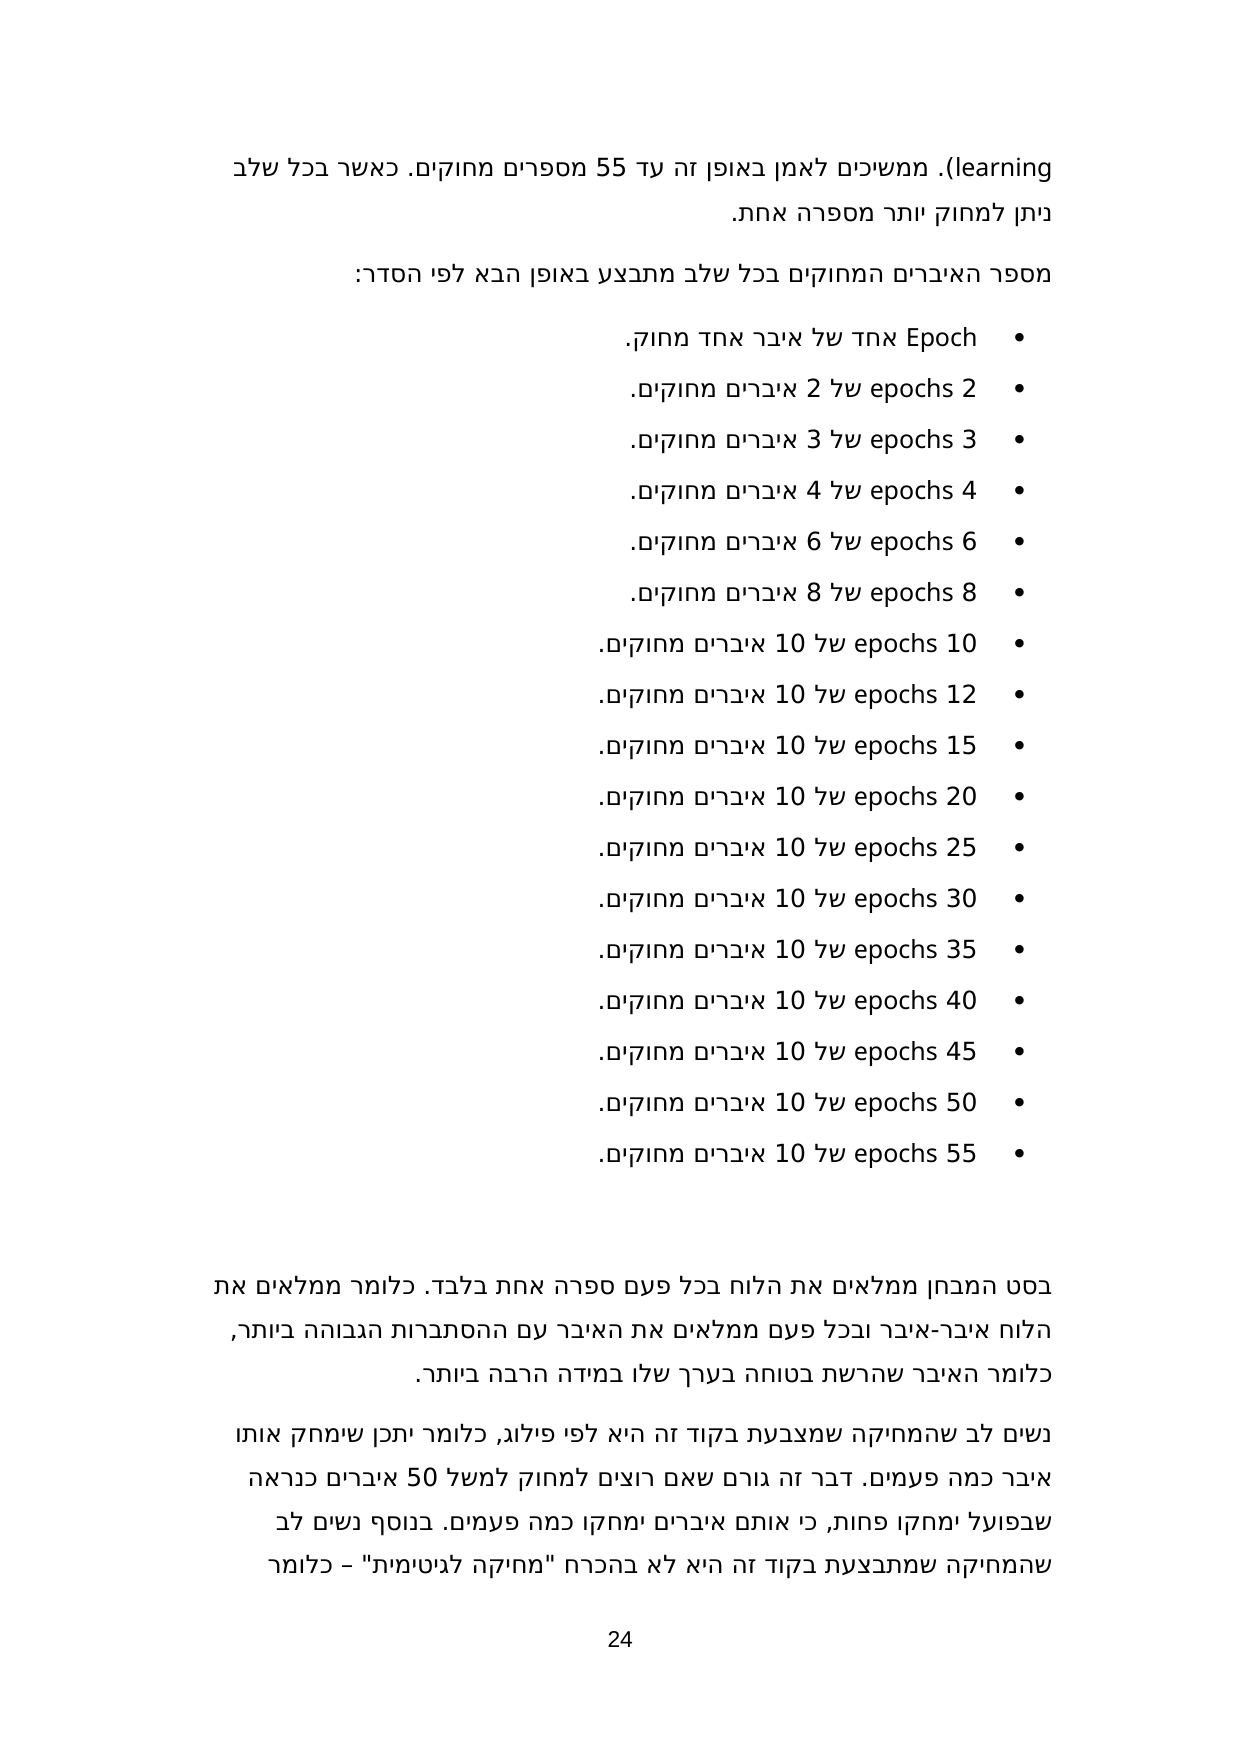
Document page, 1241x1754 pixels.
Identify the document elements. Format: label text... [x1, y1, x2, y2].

list 8 epochs של 8 איברים מחוקים. [187, 575, 1015, 609]
list 3 epochs של 3 איברים מחוקים. [187, 422, 1015, 456]
list 12 epochs של 10 איברים מחוקים. [187, 677, 1015, 711]
list 15 epochs של 10 איברים מחוקים. [187, 728, 1015, 762]
list 55 epochs של 10 איברים מחוקים. [187, 1136, 1015, 1170]
list 50 epochs של 10 איברים מחוקים. [187, 1085, 1015, 1119]
list 20 epochs של 10 איברים מחוקים. [187, 779, 1015, 813]
text מספר האיברים המחוקים בכל שלב מתבצע באופן הבא לפי הסדר: [187, 259, 1053, 288]
list 6 epochs של 6 איברים מחוקים. [187, 524, 1015, 558]
list 40 epochs של 10 איברים מחוקים. [187, 983, 1015, 1017]
list 35 epochs של 10 איברים מחוקים. [187, 932, 1015, 966]
list 4 epochs של 4 איברים מחוקים. [187, 473, 1015, 507]
list 30 epochs של 10 איברים מחוקים. [187, 881, 1015, 915]
list 25 epochs של 10 איברים מחוקים. [187, 830, 1015, 864]
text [187, 1419, 1053, 1580]
list Epoch אחד של איבר אחד מחוק. [187, 319, 1015, 353]
list 45 epochs של 10 איברים מחוקים. [187, 1034, 1015, 1068]
text בסט המבחן ממלאים את הלוח בכל פעם ספרה אחת בלבד. כלומר ממלאים את הלוח איבר-איבר ובכל פעם ממלאים את האיבר עם ההסתברות הגבוהה ביותר, כלומר האיבר שהרשת בטוחה בערך שלו במידה הרבה ביותר. [187, 1272, 1053, 1388]
list 10 epochs של 10 איברים מחוקים. [187, 626, 1015, 660]
list 2 epochs של 2 איברים מחוקים. [187, 371, 1015, 404]
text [187, 150, 1053, 228]
